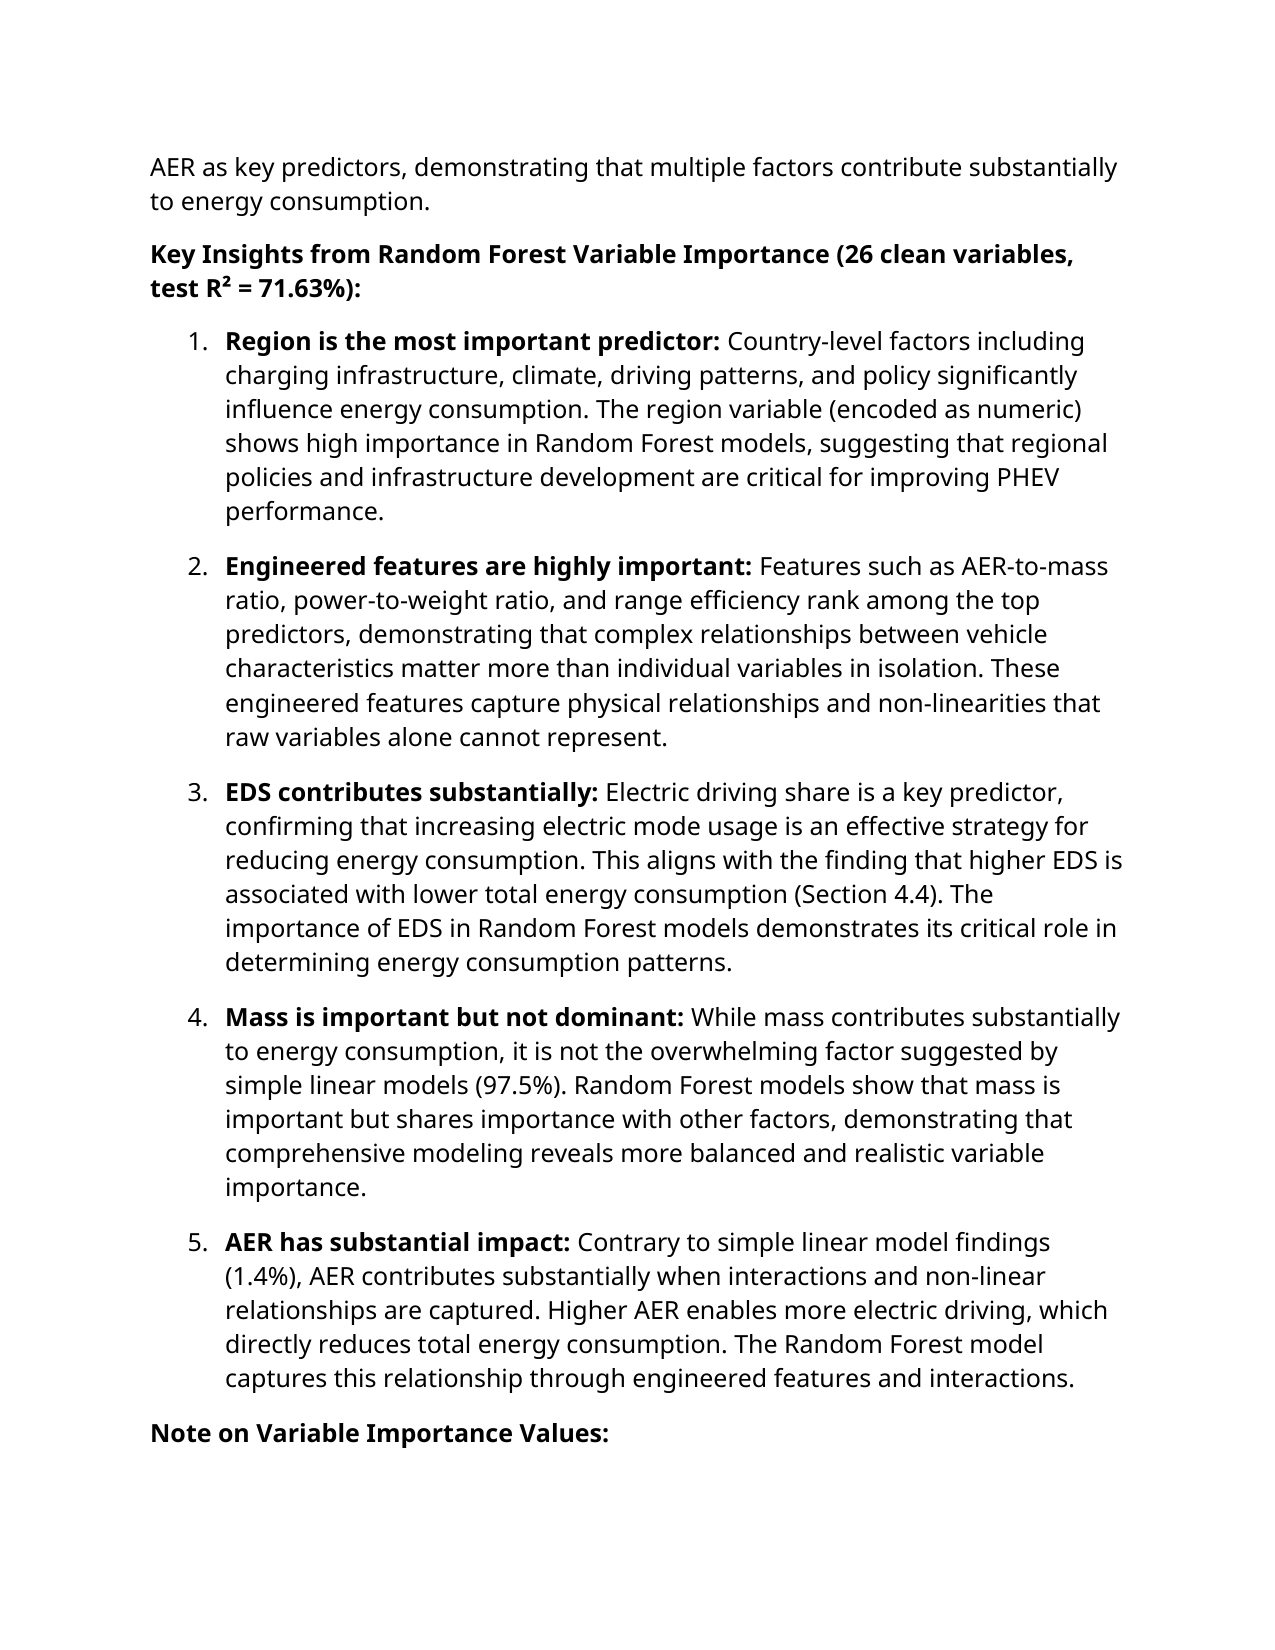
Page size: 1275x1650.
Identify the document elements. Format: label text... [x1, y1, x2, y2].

list Region is the most important predictor: Country-level factors including charging infrastructure, climate, driving patterns, and policy significantly influence energy consumption. The region variable (encoded as numeric) shows high importance in Random Forest models, suggesting that regional policies and infrastructure development are critical for improving PHEV performance. [187, 324, 1125, 528]
text Key Insights from Random Forest Variable Importance (26 clean variables, test R² = 71.63%): [150, 237, 1125, 305]
list Engineered features are highly important: Features such as AER-to-mass ratio, power-to-weight ratio, and range efficiency rank among the top predictors, demonstrating that complex relationships between vehicle characteristics matter more than individual variables in isolation. These engineered features capture physical relationships and non-linearities that raw variables alone cannot represent. [187, 549, 1125, 753]
list Mass is important but not dominant: While mass contributes substantially to energy consumption, it is not the overwhelming factor suggested by simple linear models (97.5%). Random Forest models show that mass is important but shares importance with other factors, demonstrating that comprehensive modeling reveals more balanced and realistic variable importance. [187, 999, 1125, 1204]
list AER has substantial impact: Contrary to simple linear model findings (1.4%), AER contributes substantially when interactions and non-linear relationships are captured. Higher AER enables more electric driving, which directly reduces total energy consumption. The Random Forest model captures this relationship through engineered features and interactions. [187, 1224, 1125, 1395]
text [150, 150, 1125, 218]
text Note on Variable Importance Values: [150, 1416, 1125, 1450]
list EDS contributes substantially: Electric driving share is a key predictor, confirming that increasing electric mode usage is an effective strategy for reducing energy consumption. This aligns with the finding that higher EDS is associated with lower total energy consumption (Section 4.4). The importance of EDS in Random Forest models demonstrates its critical role in determining energy consumption patterns. [187, 774, 1125, 978]
